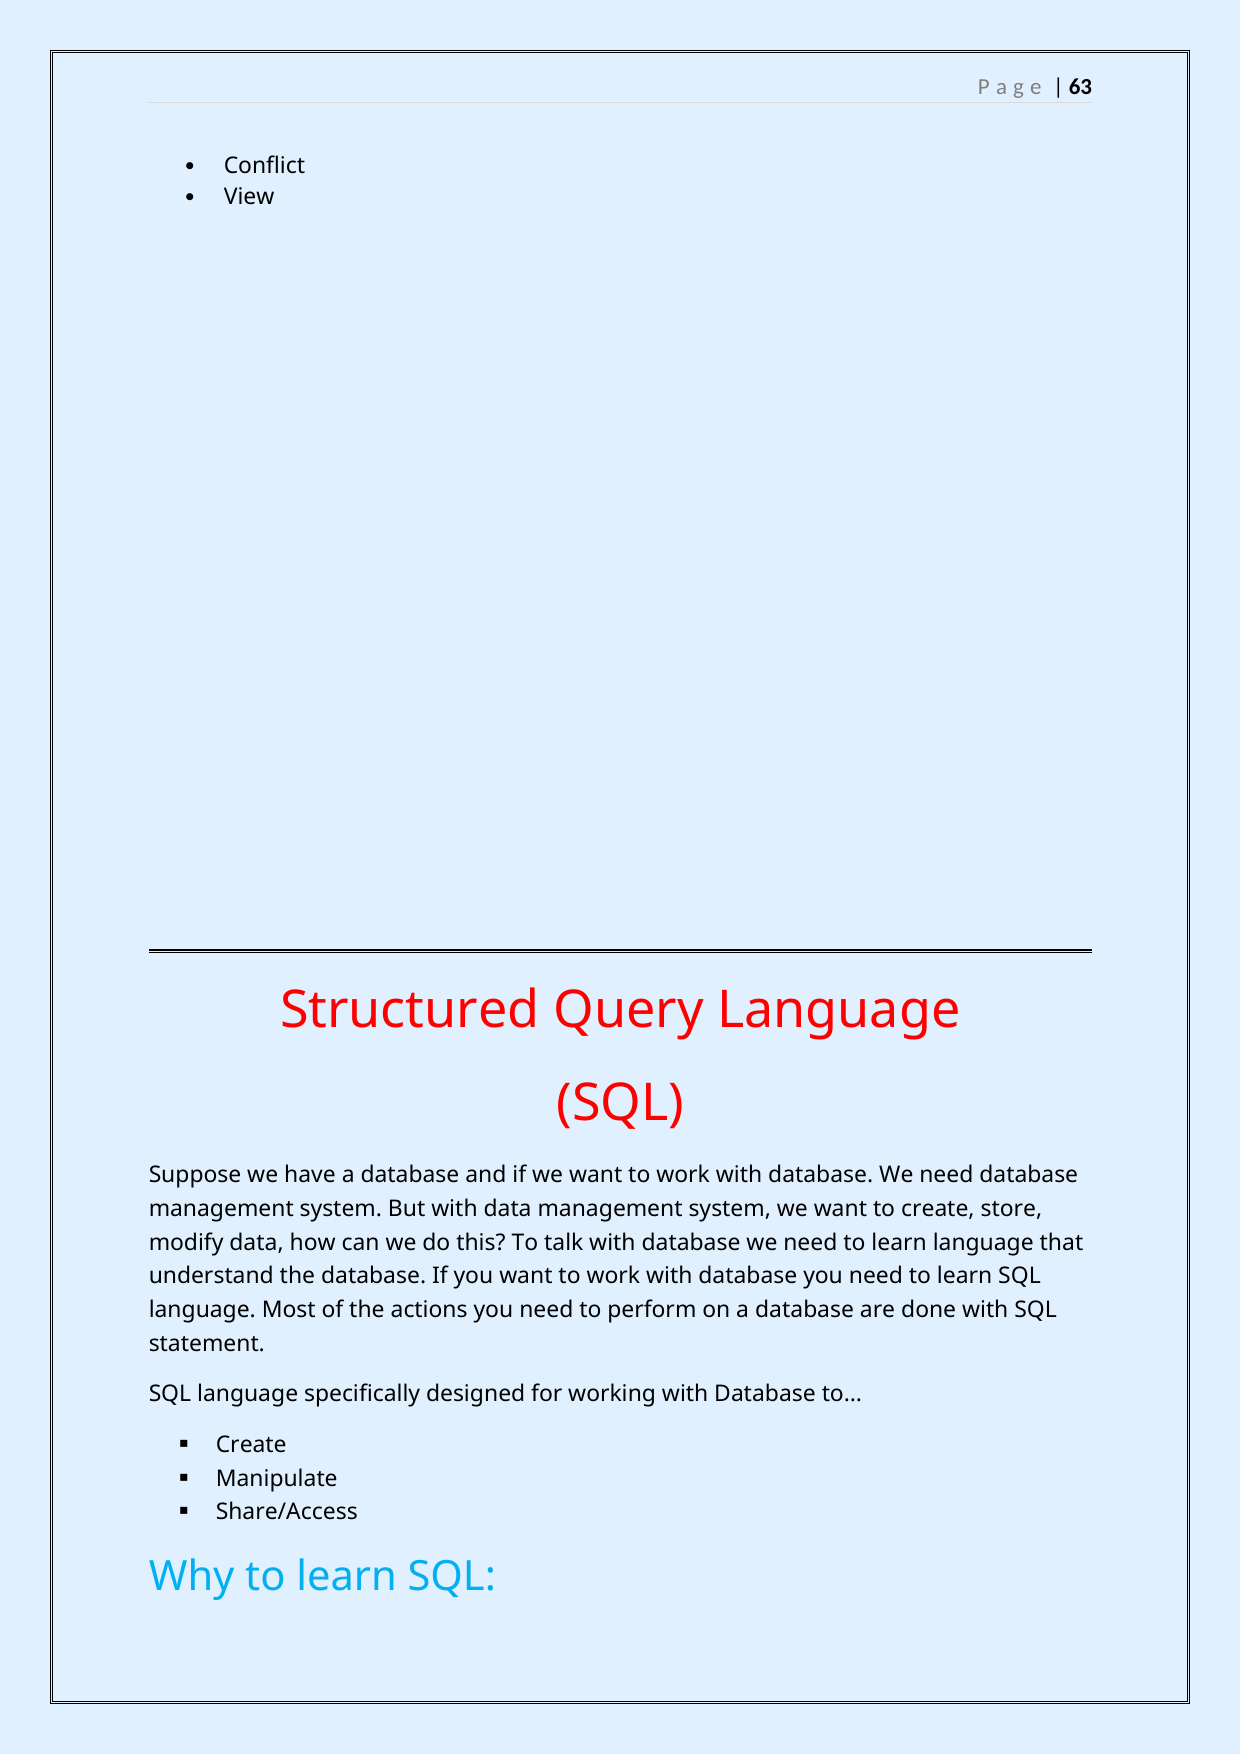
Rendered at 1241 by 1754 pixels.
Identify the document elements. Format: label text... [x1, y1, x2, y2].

text Structured Query Language [148, 972, 1092, 1043]
text Why to learn SQL: [148, 1546, 1092, 1602]
list Create [178, 1428, 1092, 1459]
text Suppose we have a database and if we want to work with database. We need database management system. But with data management system, we want to create, store, modify data, how can we do this? To talk with database we need to learn language that understand the database. If you want to work with database you need to learn SQL language. Most of the actions you need to perform on a database are done with SQL statement. [148, 1158, 1092, 1358]
list Conflict [186, 148, 1092, 180]
list Share/Access [178, 1495, 1092, 1527]
list Manipulate [178, 1462, 1092, 1493]
text SQL language specifically designed for working with Database to… [148, 1377, 1092, 1409]
list View [186, 180, 1092, 211]
text (SQL) [148, 1065, 1092, 1136]
